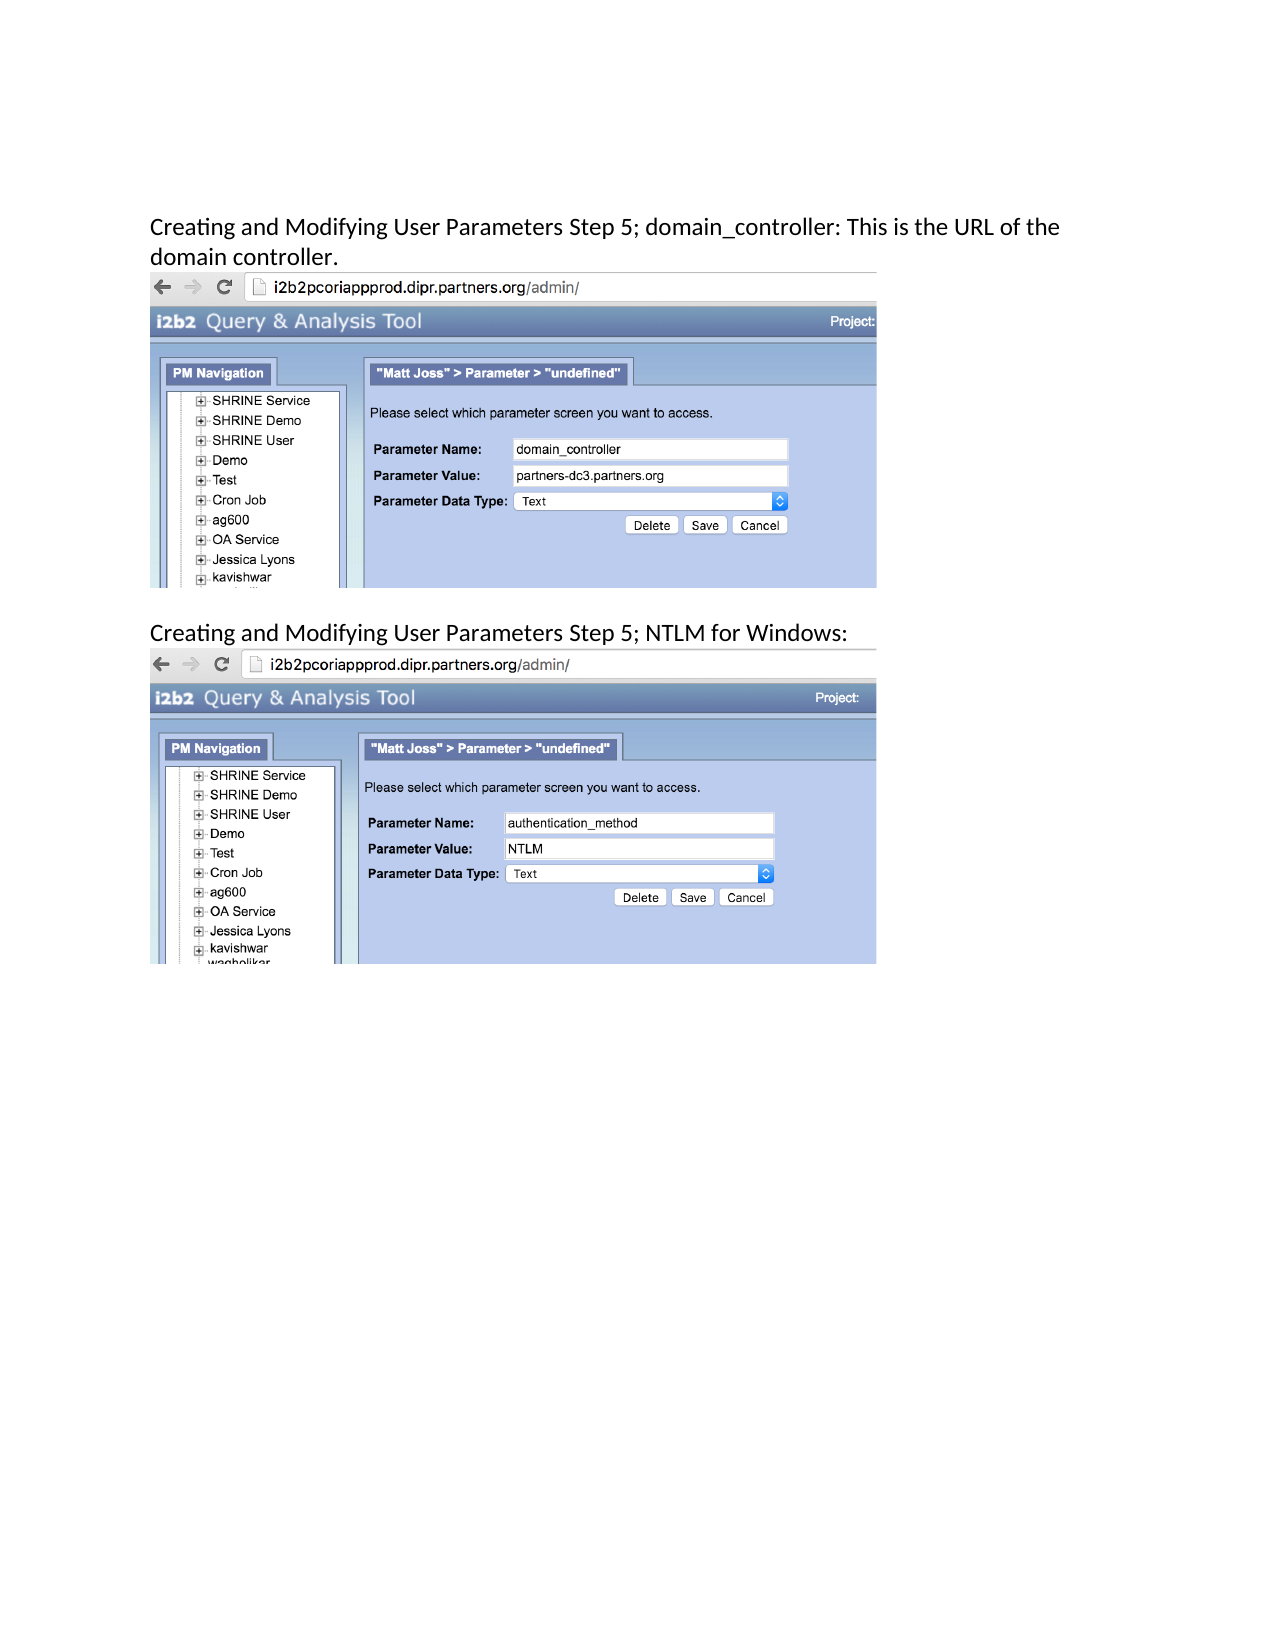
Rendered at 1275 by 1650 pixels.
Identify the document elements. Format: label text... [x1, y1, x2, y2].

text Creating and Modifying User Parameters Step 5; NTLM for Windows: [150, 618, 1125, 648]
picture [150, 648, 877, 964]
text Creating and Modifying User Parameters Step 5; domain_controller: This is the URL of the domain controller. [150, 211, 1125, 272]
picture [150, 272, 877, 588]
